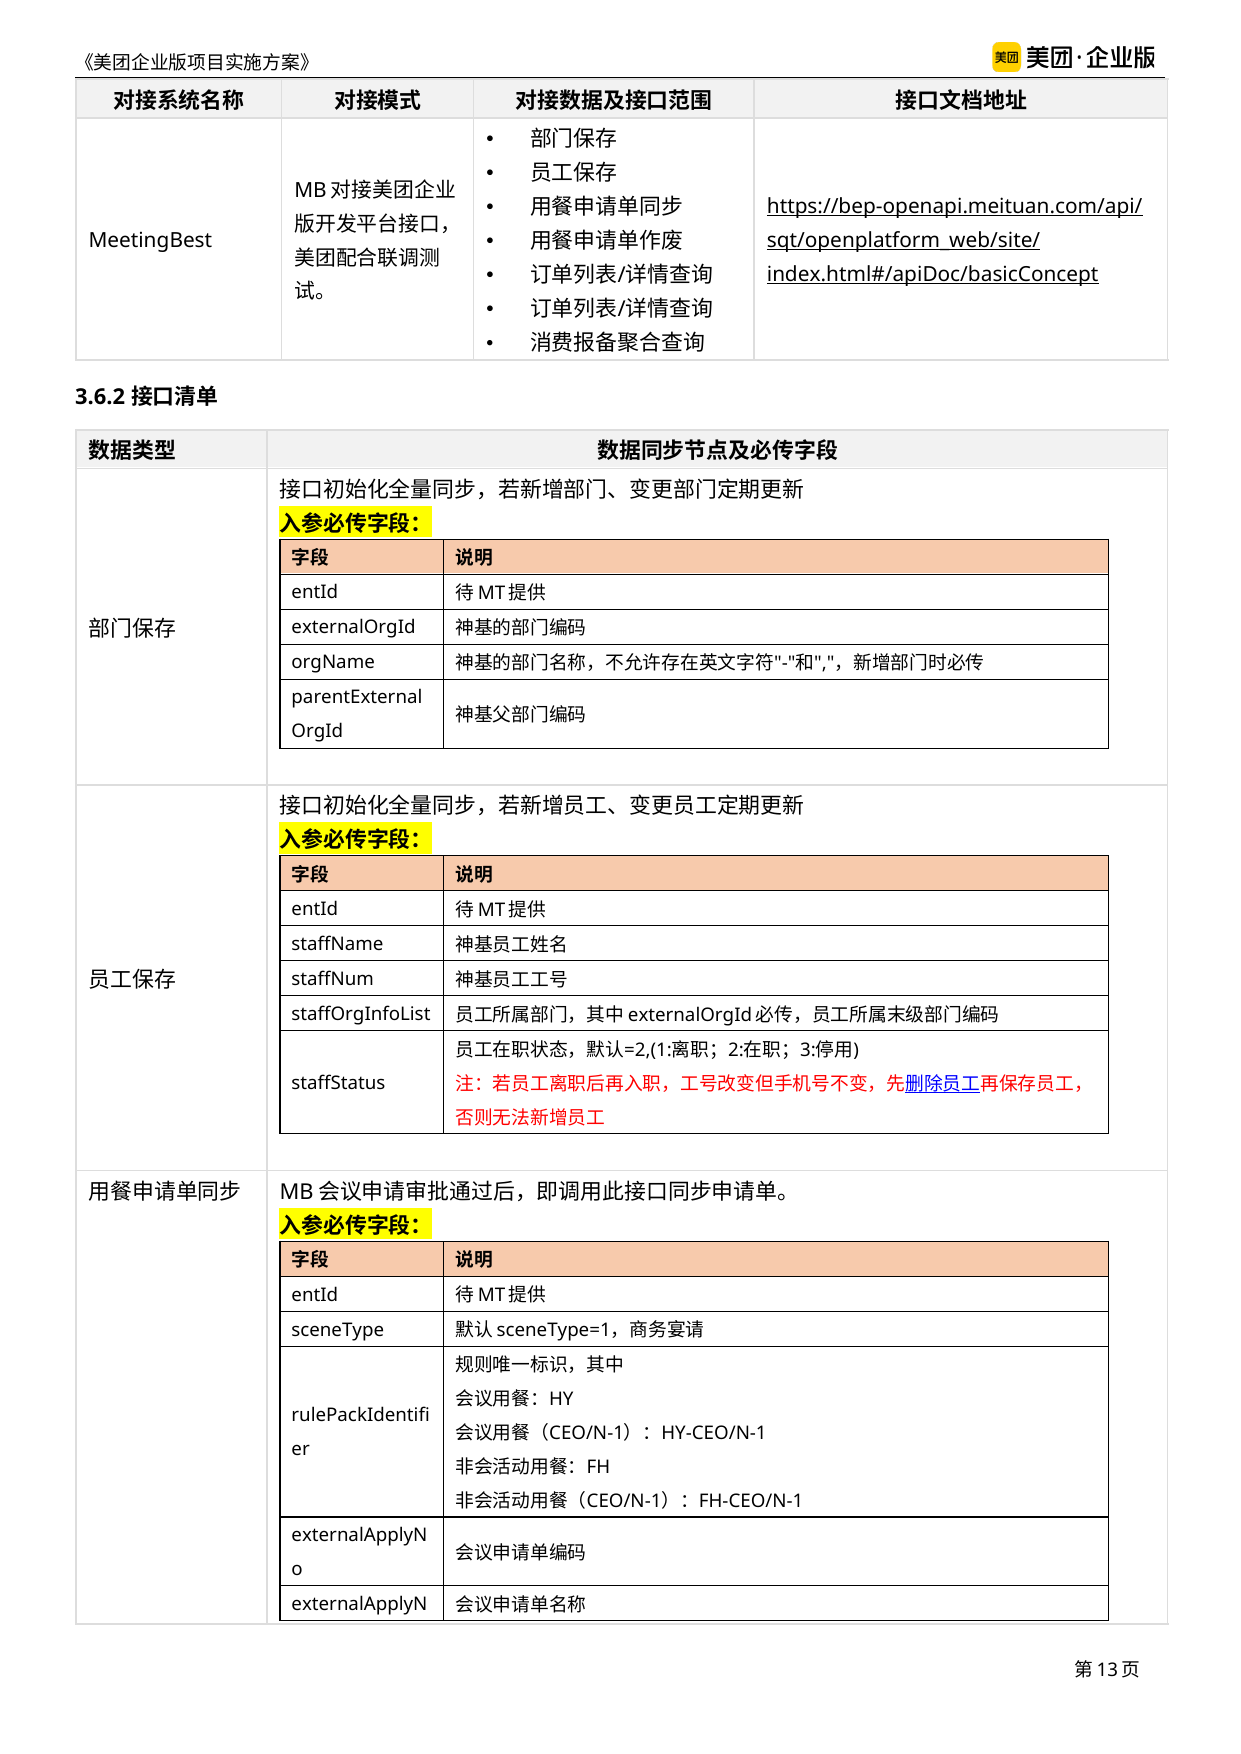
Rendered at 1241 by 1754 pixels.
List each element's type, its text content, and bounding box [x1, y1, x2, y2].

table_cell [268, 1171, 1167, 1623]
table_header 数据类型 [77, 431, 266, 467]
text 3.6.2 接口清单 [75, 378, 1165, 412]
table_cell MeetingBest [77, 119, 281, 359]
table_header 对接数据及接口范围 [474, 80, 753, 117]
table_cell 员工保存 [77, 786, 266, 1169]
table_cell 用餐申请单同步 [77, 1171, 266, 1623]
table_header 数据同步节点及必传字段 [268, 431, 1167, 467]
table_header 接口文档地址 [755, 80, 1167, 117]
table_cell 接口初始化全量同步，若新增部门、变更部门定期更新 入参必传字段： [268, 469, 1167, 784]
table_cell https://bep-openapi.meituan.com/api/sqt/openplatform_web/site/index.html#/apiDoc/basicConcept [755, 119, 1167, 359]
table_cell 部门保存 [77, 469, 266, 784]
table_cell 接口初始化全量同步，若新增员工、变更员工定期更新 入参必传字段： [268, 786, 1167, 1169]
table_header 对接系统名称 [77, 80, 281, 117]
table_cell 部门保存 员工保存 用餐申请单同步 用餐申请单作废 订单列表/详情查询 订单列表/详情查询 消费报备聚合查询 [474, 119, 753, 359]
table_header 对接模式 [282, 80, 473, 117]
table_cell MB对接美团企业版开发平台接口，美团配合联调测试。 [282, 119, 473, 359]
